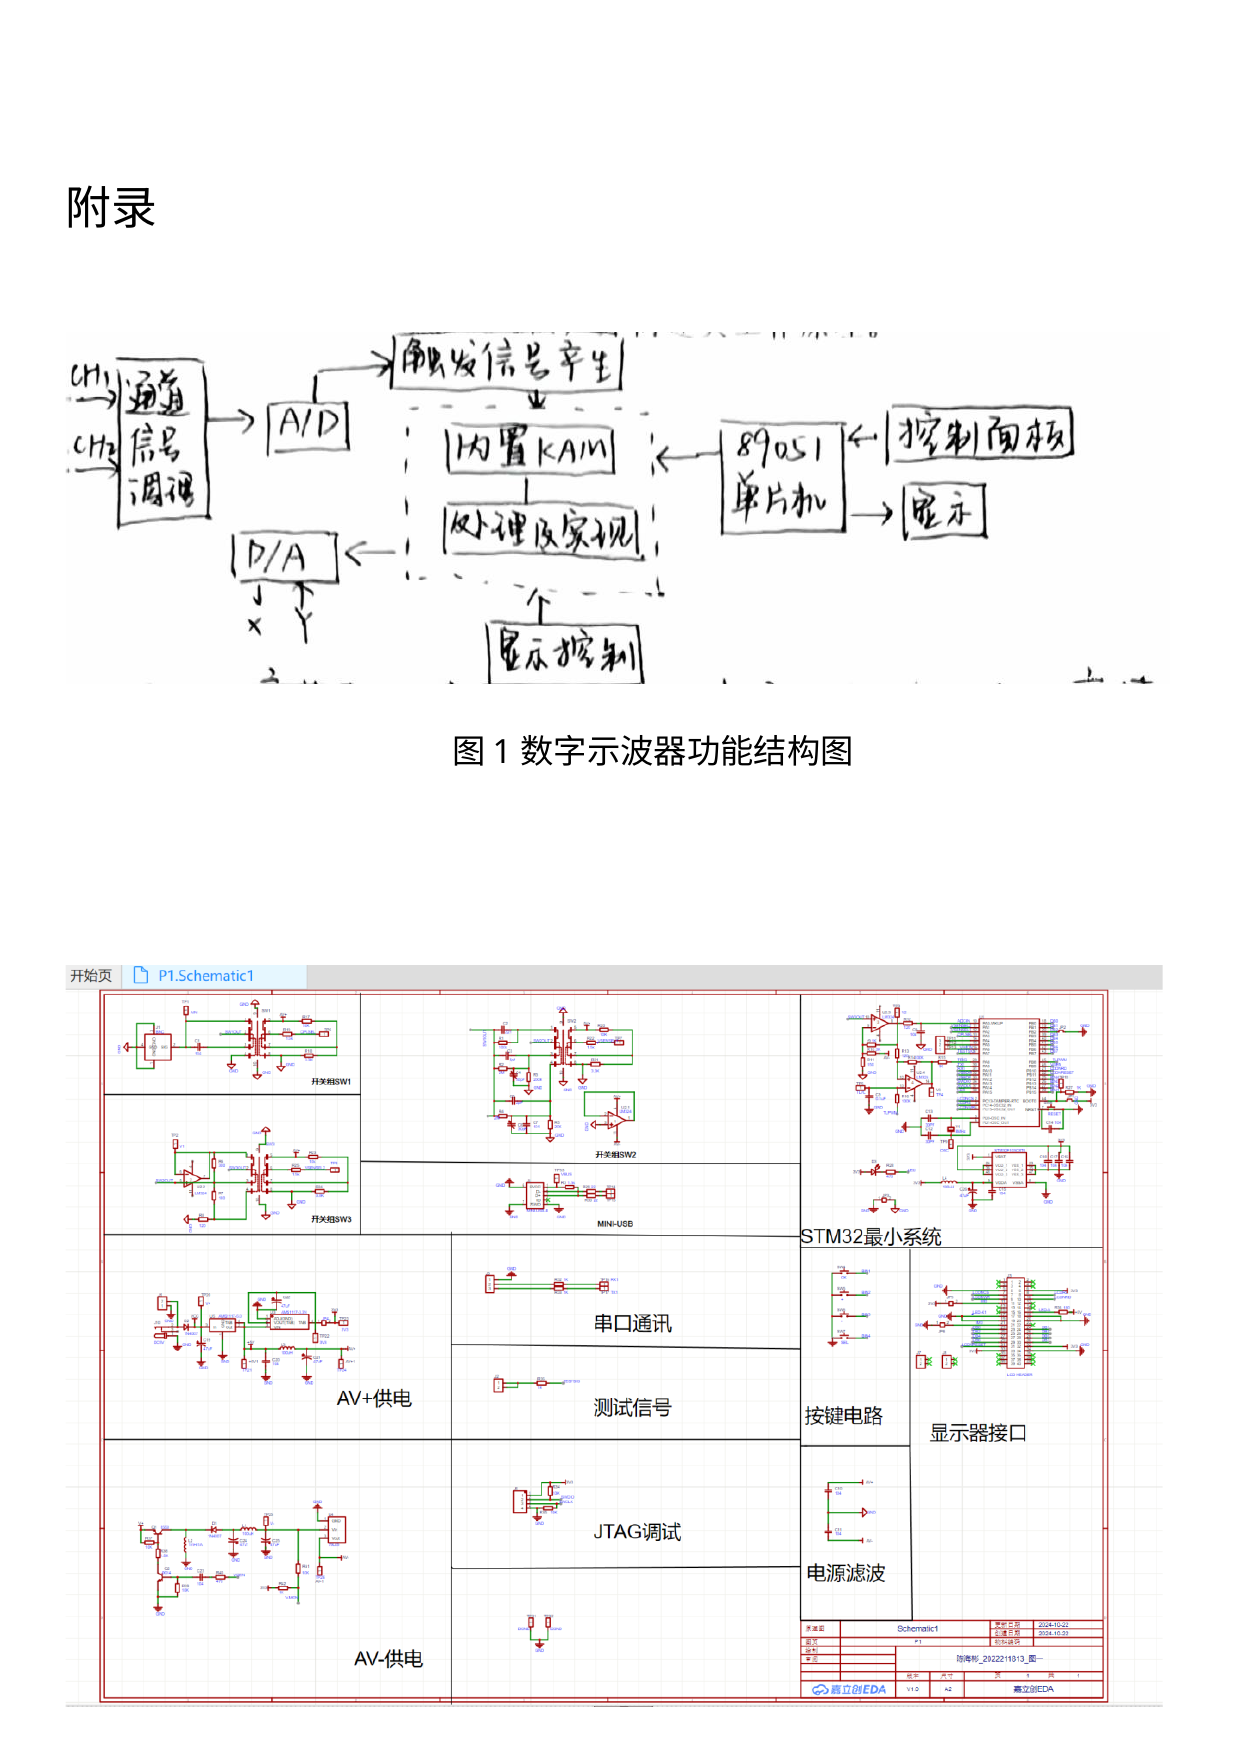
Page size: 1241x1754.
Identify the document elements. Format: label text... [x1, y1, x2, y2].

picture [65, 332, 1170, 684]
text 附录 [66, 156, 1240, 253]
text 图1 数字示波器功能结构图 [66, 716, 1240, 781]
picture [65, 965, 1163, 1707]
